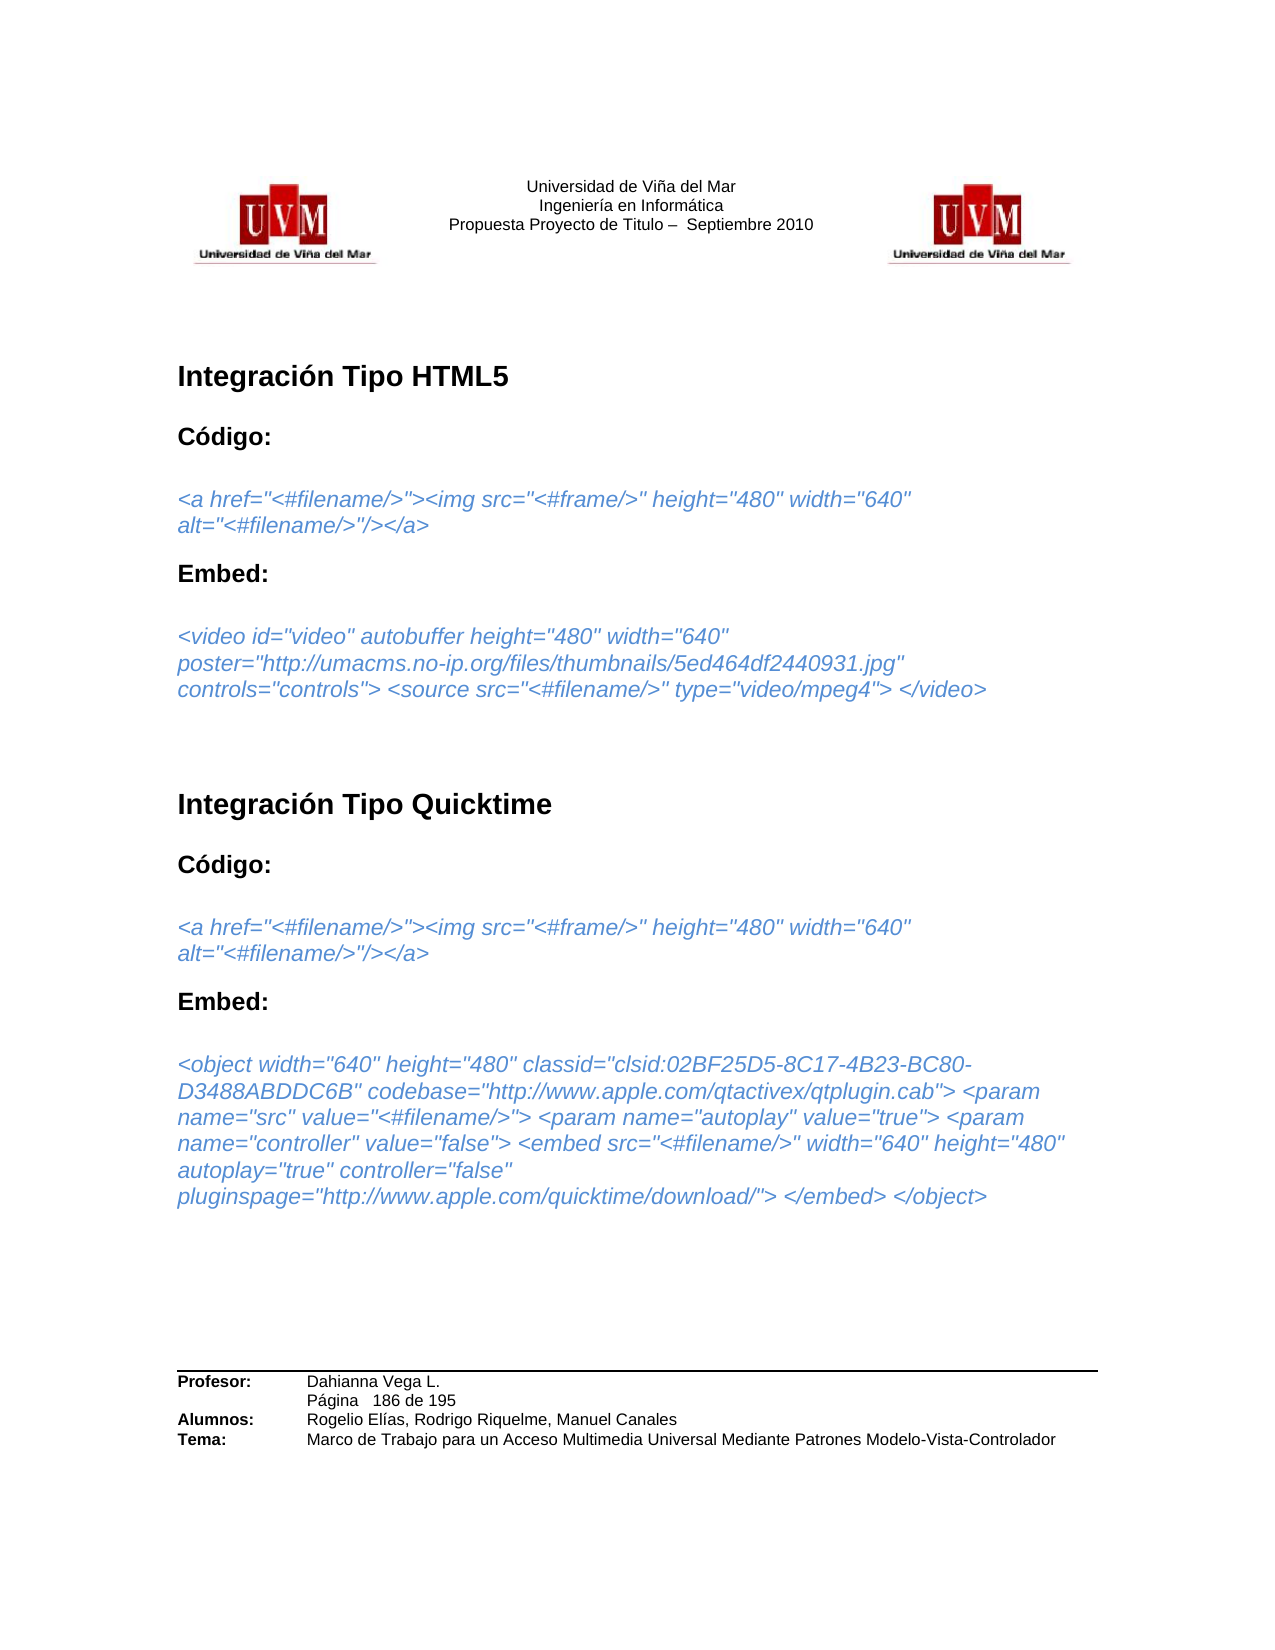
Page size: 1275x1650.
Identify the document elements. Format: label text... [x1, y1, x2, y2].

text Embed: [177, 987, 1098, 1016]
text Código: [177, 850, 1098, 878]
picture [177, 176, 390, 267]
subtitle Integración Tipo Quicktime [177, 787, 1098, 821]
picture [871, 176, 1084, 267]
subtitle Integración Tipo HTML5 [177, 359, 1098, 392]
text <a href="<#filename/>"><img src="<#frame/>" height="480" width="640" alt="<#filename/>"/></a> [177, 914, 1098, 966]
text Embed: [177, 559, 1098, 588]
text <video id="video" autobuffer height="480" width="640" poster="http://umacms.no-ip.org/files/thumbnails/5ed464df2440931.jpg" controls="controls"> <source src="<#filename/>" type="video/mpeg4"> </video> [177, 623, 1098, 702]
text Código: [177, 422, 1098, 450]
text <object width="640" height="480" classid="clsid:02BF25D5-8C17-4B23-BC80-D3488ABDDC6B" codebase="http://www.apple.com/qtactivex/qtplugin.cab"> <param name="src" value="<#filename/>"> <param name="autoplay" value="true"> <param name="controller" value="false"> <embed src="<#filename/>" width="640" height="480" autoplay="true" controller="false" pluginspage="http://www.apple.com/quicktime/download/"> </embed> </object> [177, 1051, 1098, 1209]
text <a href="<#filename/>"><img src="<#frame/>" height="480" width="640" alt="<#filename/>"/></a> [177, 486, 1098, 538]
